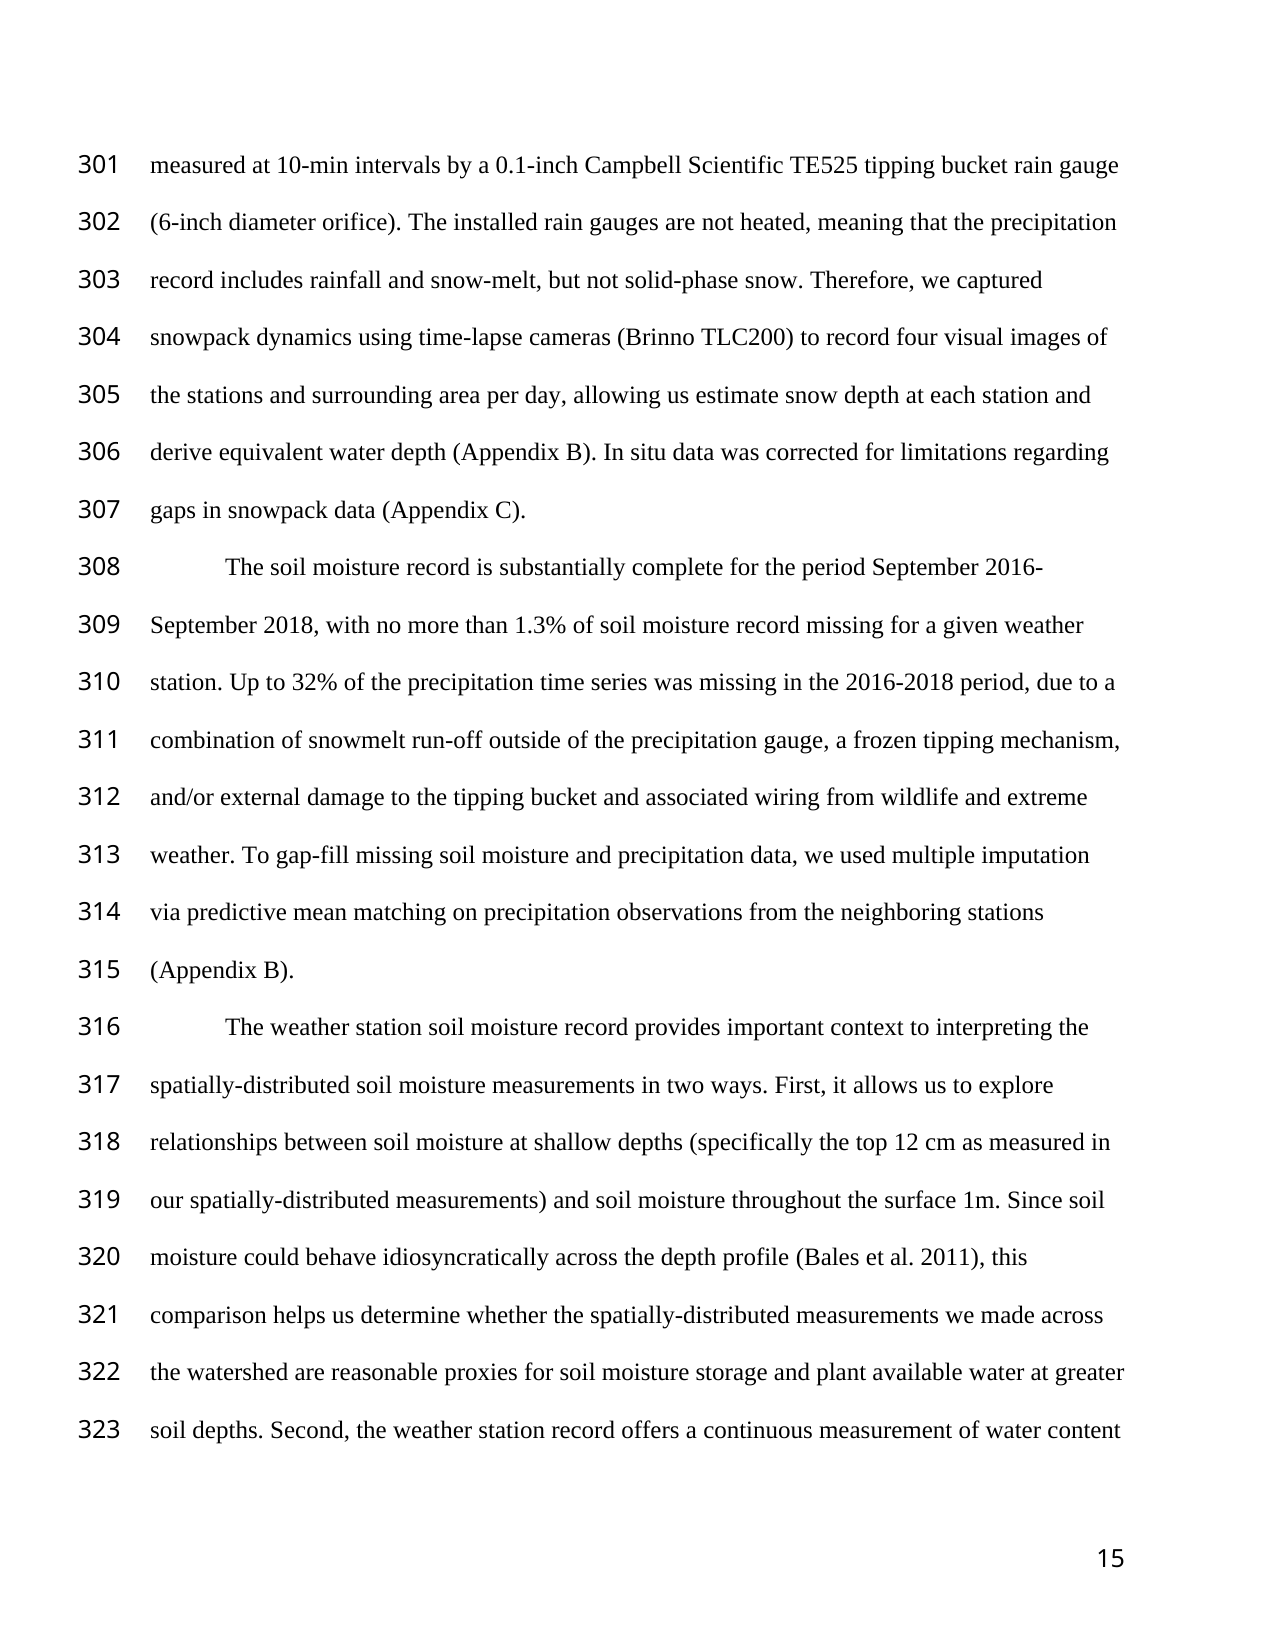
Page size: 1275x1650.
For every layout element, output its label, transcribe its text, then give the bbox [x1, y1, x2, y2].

text The soil moisture record is substantially complete for the period September 2016-September 2018, with no more than 1.3% of soil moisture record missing for a given weather station. Up to 32% of the precipitation time series was missing in the 2016-2018 period, due to a combination of snowmelt run-off outside of the precipitation gauge, a frozen tipping mechanism, and/or external damage to the tipping bucket and associated wiring from wildlife and extreme weather. To gap-fill missing soil moisture and precipitation data, we used multiple imputation via predictive mean matching on precipitation observations from the neighboring stations (Appendix B). [150, 552, 1125, 984]
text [150, 1012, 1125, 1444]
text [150, 150, 1125, 524]
